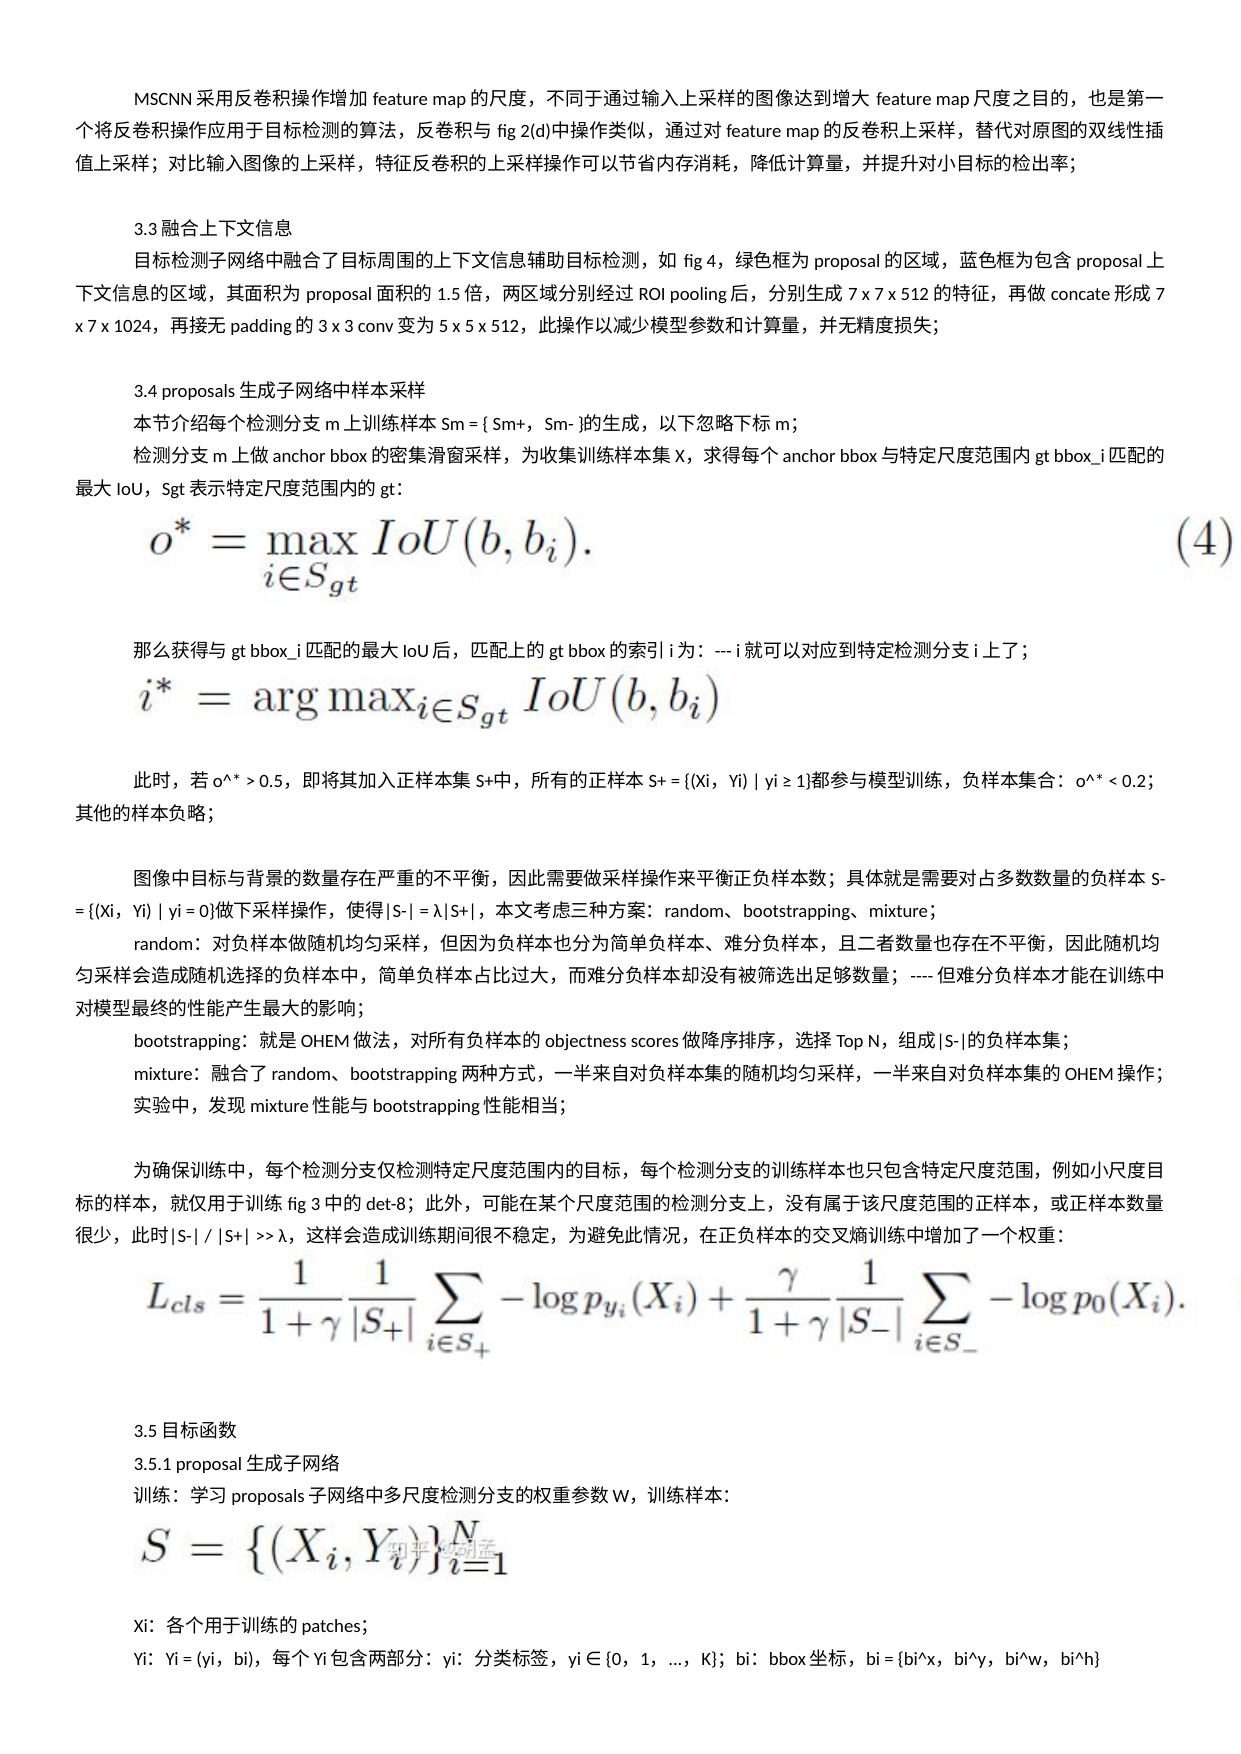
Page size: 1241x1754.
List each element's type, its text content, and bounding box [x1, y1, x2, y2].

text 3.5.1 proposal生成子网络 [75, 1446, 1165, 1478]
text 目标检测子网络中融合了目标周围的上下文信息辅助目标检测，如fig 4，绿色框为proposal的区域，蓝色框为包含proposal上下文信息的区域，其面积为proposal面积的1.5倍，两区域分别经过ROI pooling后，分别生成7 x 7 x 512的特征，再做concate形成7 x 7 x 1024，再接无padding的3 x 3 conv变为5 x 5 x 512，此操作以减少模型参数和计算量，并无精度损失； [75, 243, 1165, 341]
text 3.3 融合上下文信息 [75, 211, 1165, 243]
text 那么获得与gt bbox_i匹配的最大IoU后，匹配上的gt bbox的索引i为：--- i 就可以对应到特定检测分支 i 上了； [75, 633, 1165, 666]
text Xi：各个用于训练的patches； [75, 1608, 1165, 1641]
text 实验中，发现mixture性能与bootstrapping性能相当； [75, 1088, 1165, 1121]
text Yi：Yi = (yi，bi)，每个Yi包含两部分：yi：分类标签，yi ∈ {0，1，...，K}；bi：bbox坐标，bi = {bi^x，bi^y，bi^w，bi^h} [75, 1641, 1165, 1673]
text 图像中目标与背景的数量存在严重的不平衡，因此需要做采样操作来平衡正负样本数；具体就是需要对占多数数量的负样本 S- = {(Xi，Yi) | yi = 0}做下采样操作，使得|S-| = λ|S+|，本文考虑三种方案：random、bootstrapping、mixture； [75, 861, 1165, 926]
picture [133, 1250, 1241, 1368]
text 训练：学习proposals子网络中多尺度检测分支的权重参数W，训练样本： [75, 1478, 1165, 1511]
picture [133, 1510, 515, 1581]
text 3.4 proposals生成子网络中样本采样 [75, 373, 1165, 406]
text mixture：融合了random、bootstrapping两种方式，一半来自对负样本集的随机均匀采样，一半来自对负样本集的OHEM操作； [75, 1056, 1165, 1088]
text 3.5 目标函数 [75, 1413, 1165, 1446]
picture [133, 665, 732, 732]
text 本节介绍每个检测分支m上训练样本Sm = { Sm+，Sm- }的生成，以下忽略下标m； [75, 406, 1165, 438]
text 检测分支m上做anchor bbox的密集滑窗采样，为收集训练样本集X，求得每个anchor bbox与特定尺度范围内gt bbox_i匹配的最大IoU，Sgt表示特定尺度范围内的gt： [75, 438, 1165, 503]
text 为确保训练中，每个检测分支仅检测特定尺度范围内的目标，每个检测分支的训练样本也只包含特定尺度范围，例如小尺度目标的样本，就仅用于训练fig 3中的det-8；此外，可能在某个尺度范围的检测分支上，没有属于该尺度范围的正样本，或正样本数量很少，此时|S-| / |S+| >> λ，这样会造成训练期间很不稳定，为避免此情况，在正负样本的交叉熵训练中增加了一个权重： [75, 1153, 1165, 1251]
text MSCNN采用反卷积操作增加feature map的尺度，不同于通过输入上采样的图像达到增大feature map尺度之目的，也是第一个将反卷积操作应用于目标检测的算法，反卷积与fig 2(d)中操作类似，通过对feature map的反卷积上采样，替代对原图的双线性插值上采样；对比输入图像的上采样，特征反卷积的上采样操作可以节省内存消耗，降低计算量，并提升对小目标的检出率； [75, 81, 1165, 178]
text 此时，若o^* > 0.5，即将其加入正样本集S+中，所有的正样本S+ = {(Xi，Yi) | yi ≥ 1}都参与模型训练，负样本集合：o^* < 0.2；其他的样本负略； [75, 763, 1165, 828]
text random：对负样本做随机均匀采样，但因为负样本也分为简单负样本、难分负样本，且二者数量也存在不平衡，因此随机均匀采样会造成随机选择的负样本中，简单负样本占比过大，而难分负样本却没有被筛选出足够数量；---- 但难分负样本才能在训练中对模型最终的性能产生最大的影响； [75, 926, 1165, 1023]
text bootstrapping：就是OHEM做法，对所有负样本的objectness scores做降序排序，选择Top N，组成|S-|的负样本集； [75, 1023, 1165, 1056]
picture [133, 503, 1241, 608]
